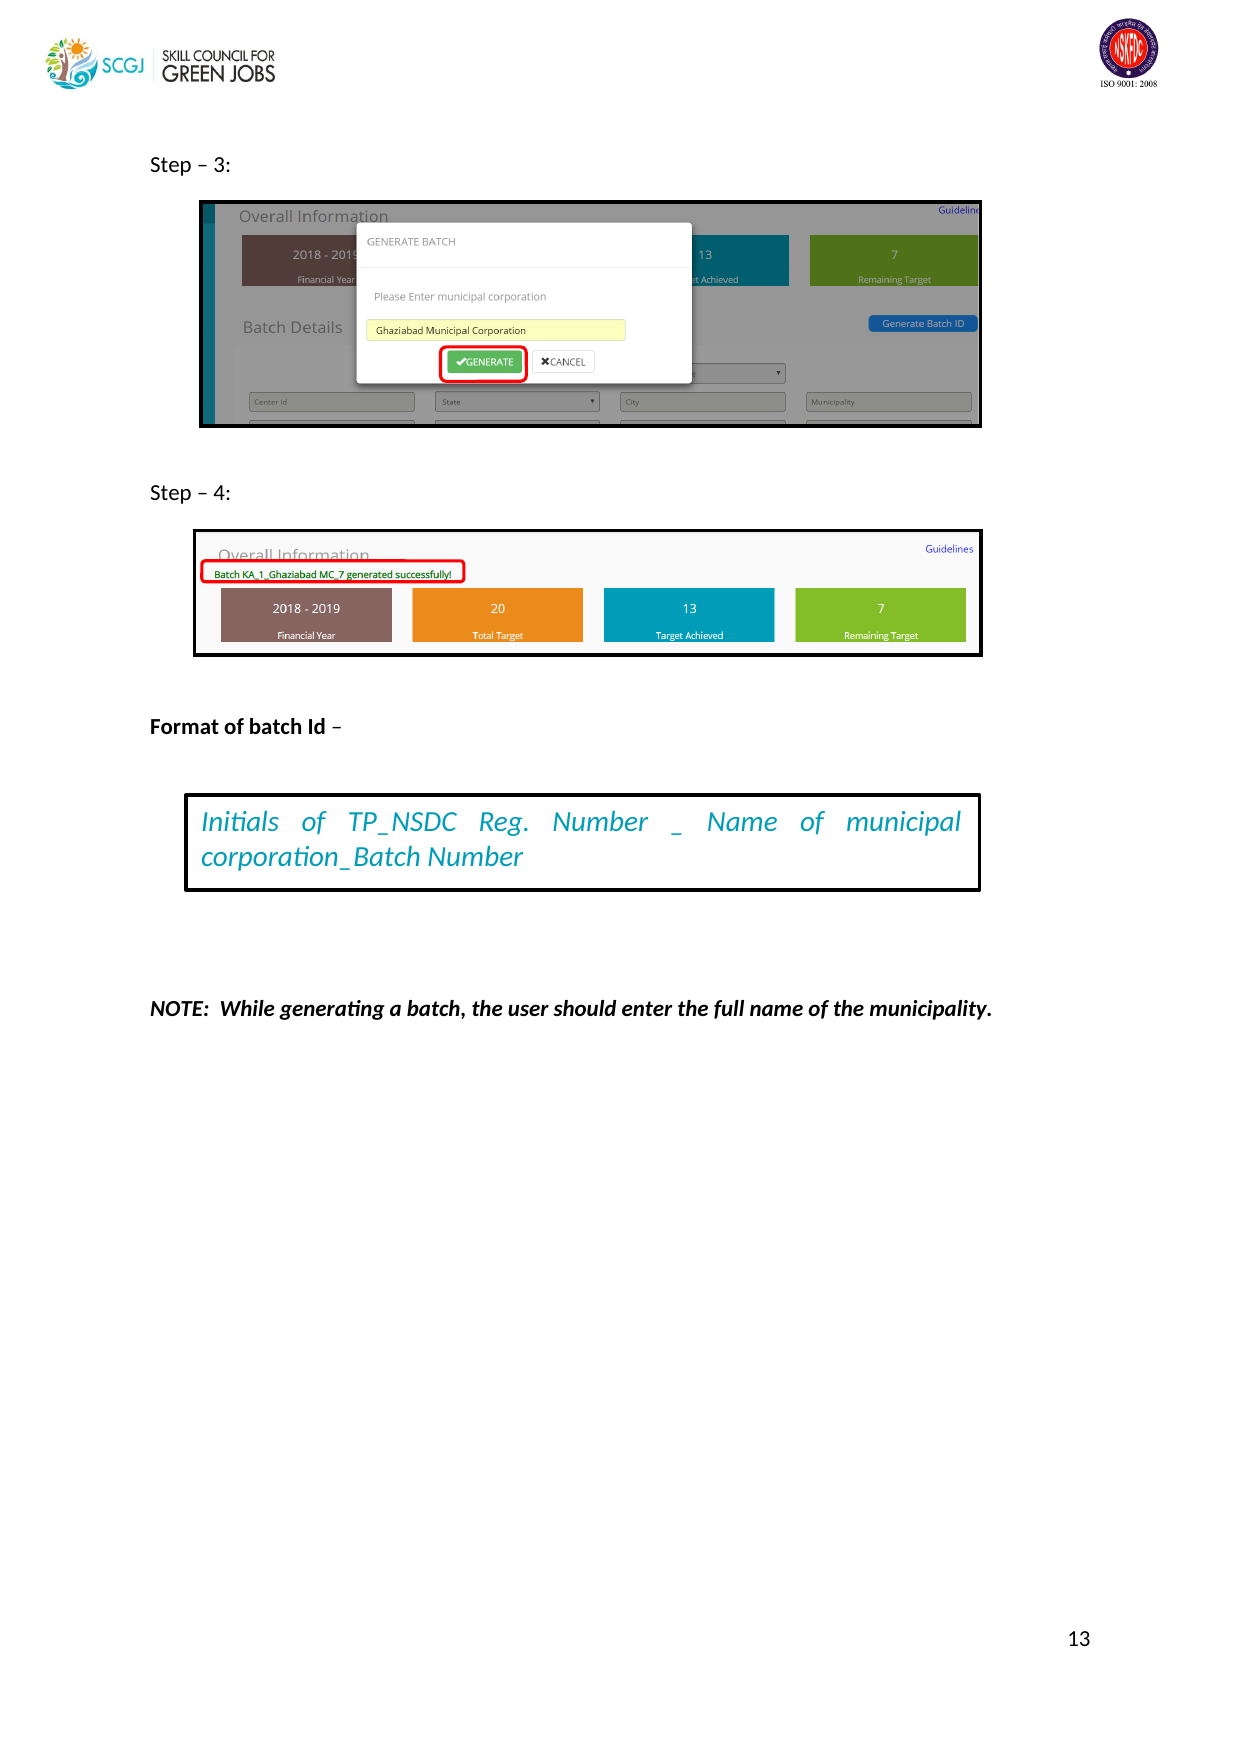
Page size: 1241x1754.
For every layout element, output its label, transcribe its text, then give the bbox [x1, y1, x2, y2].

text Format of batch Id – [150, 712, 1090, 741]
text Step – 4: [150, 478, 1090, 506]
text NOTE: While generating a batch, the user should enter the full name of the municipality. [150, 994, 1090, 1022]
picture [203, 204, 979, 424]
picture [43, 32, 278, 92]
picture [196, 532, 979, 653]
picture [1090, 10, 1166, 101]
text Step – 3: [150, 150, 1090, 178]
